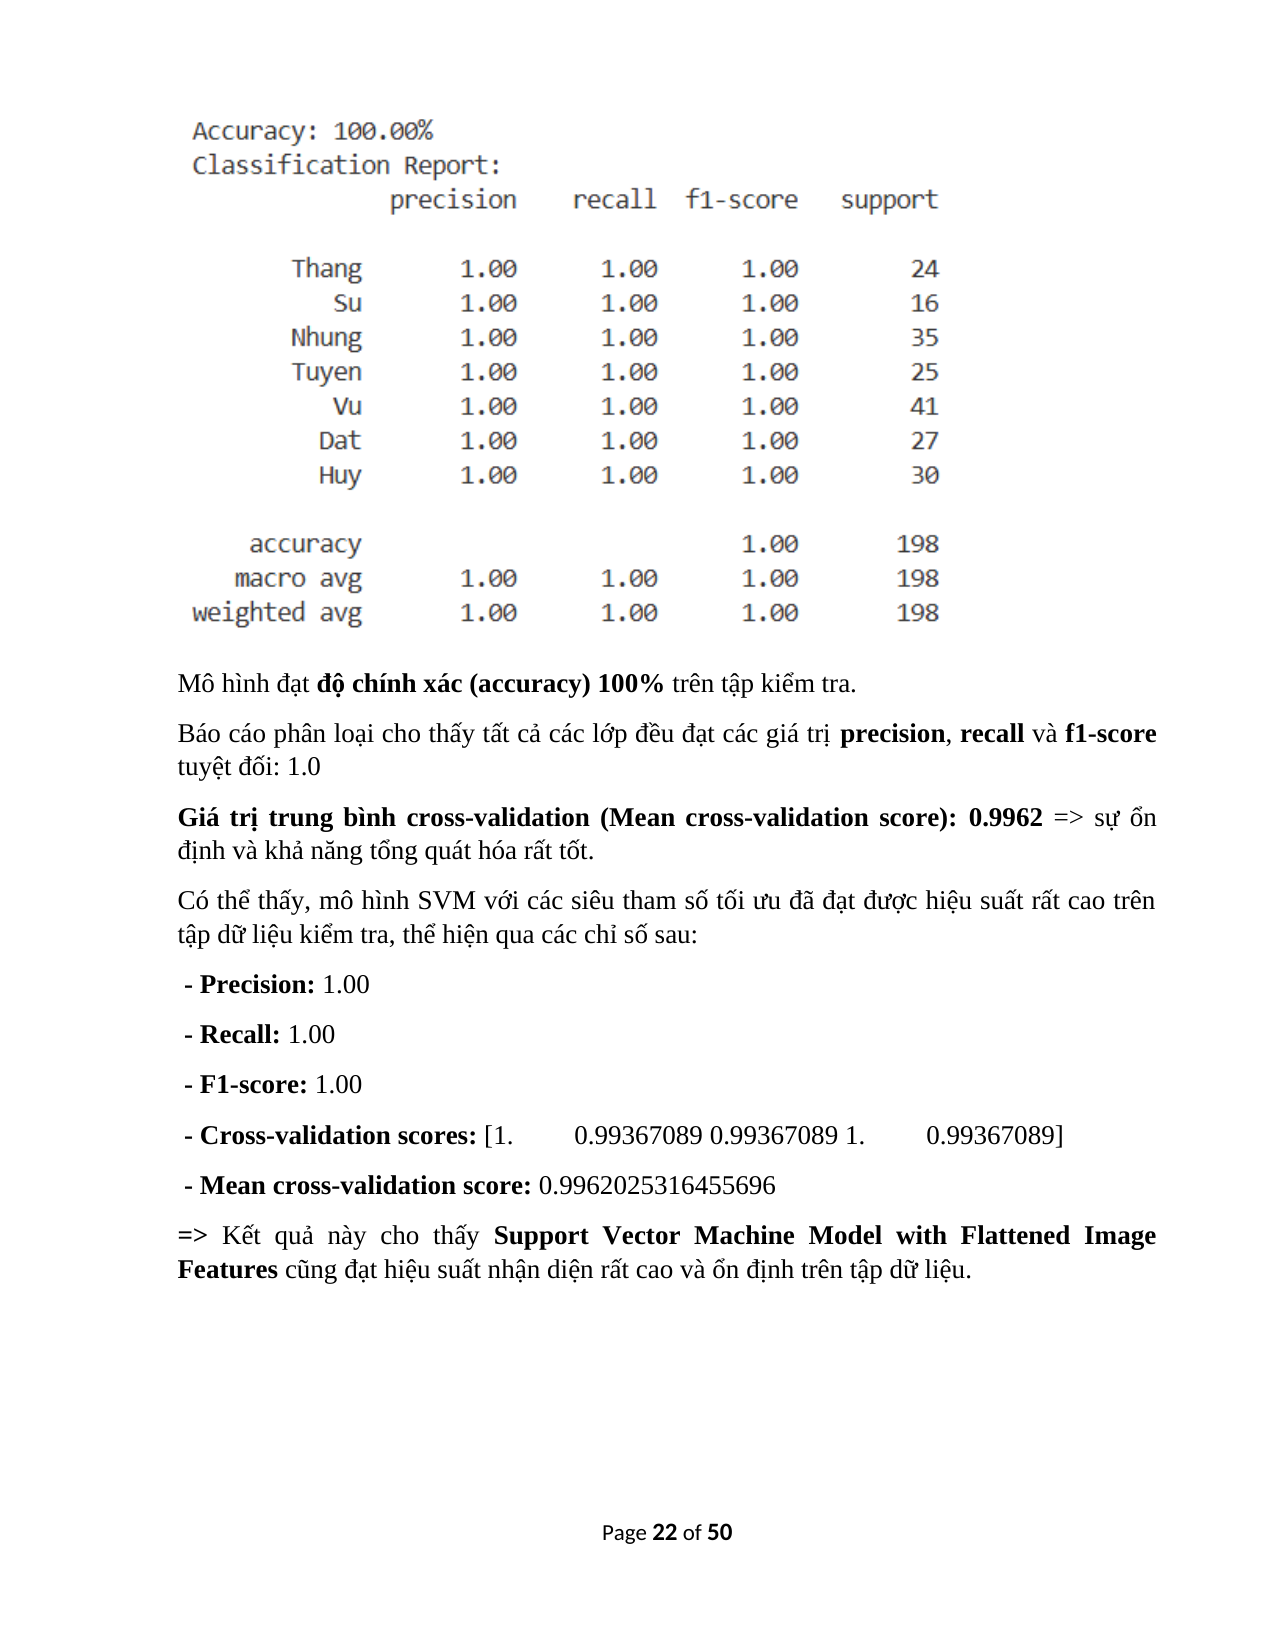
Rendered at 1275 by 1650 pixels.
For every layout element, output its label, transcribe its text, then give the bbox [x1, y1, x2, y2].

text - Precision: 1.00 [177, 968, 1157, 999]
text - Mean cross-validation score: 0.9962025316455696 [177, 1169, 1157, 1200]
text - F1-score: 1.00 [177, 1069, 1157, 1100]
text => Kết quả này cho thấy Support Vector Machine Model with Flattened Image Features cũng đạt hiệu suất nhận diện rất cao và ổn định trên tập dữ liệu. [177, 1219, 1157, 1284]
text - Recall: 1.00 [177, 1018, 1157, 1049]
picture [177, 118, 1023, 648]
text - Cross-validation scores: [1. 0.99367089 0.99367089 1. 0.99367089] [177, 1119, 1157, 1150]
text Báo cáo phân loại cho thấy tất cả các lớp đều đạt các giá trị precision, recall và f1-score tuyệt đối: 1.0 [177, 717, 1157, 782]
text Giá trị trung bình cross-validation (Mean cross-validation score): 0.9962 => sự ổn định và khả năng tổng quát hóa rất tốt. [177, 801, 1157, 865]
text Có thể thấy, mô hình SVM với các siêu tham số tối ưu đã đạt được hiệu suất rất cao trên tập dữ liệu kiểm tra, thể hiện qua các chỉ số sau: [177, 884, 1157, 949]
text Mô hình đạt độ chính xác (accuracy) 100% trên tập kiểm tra. [177, 667, 1157, 698]
